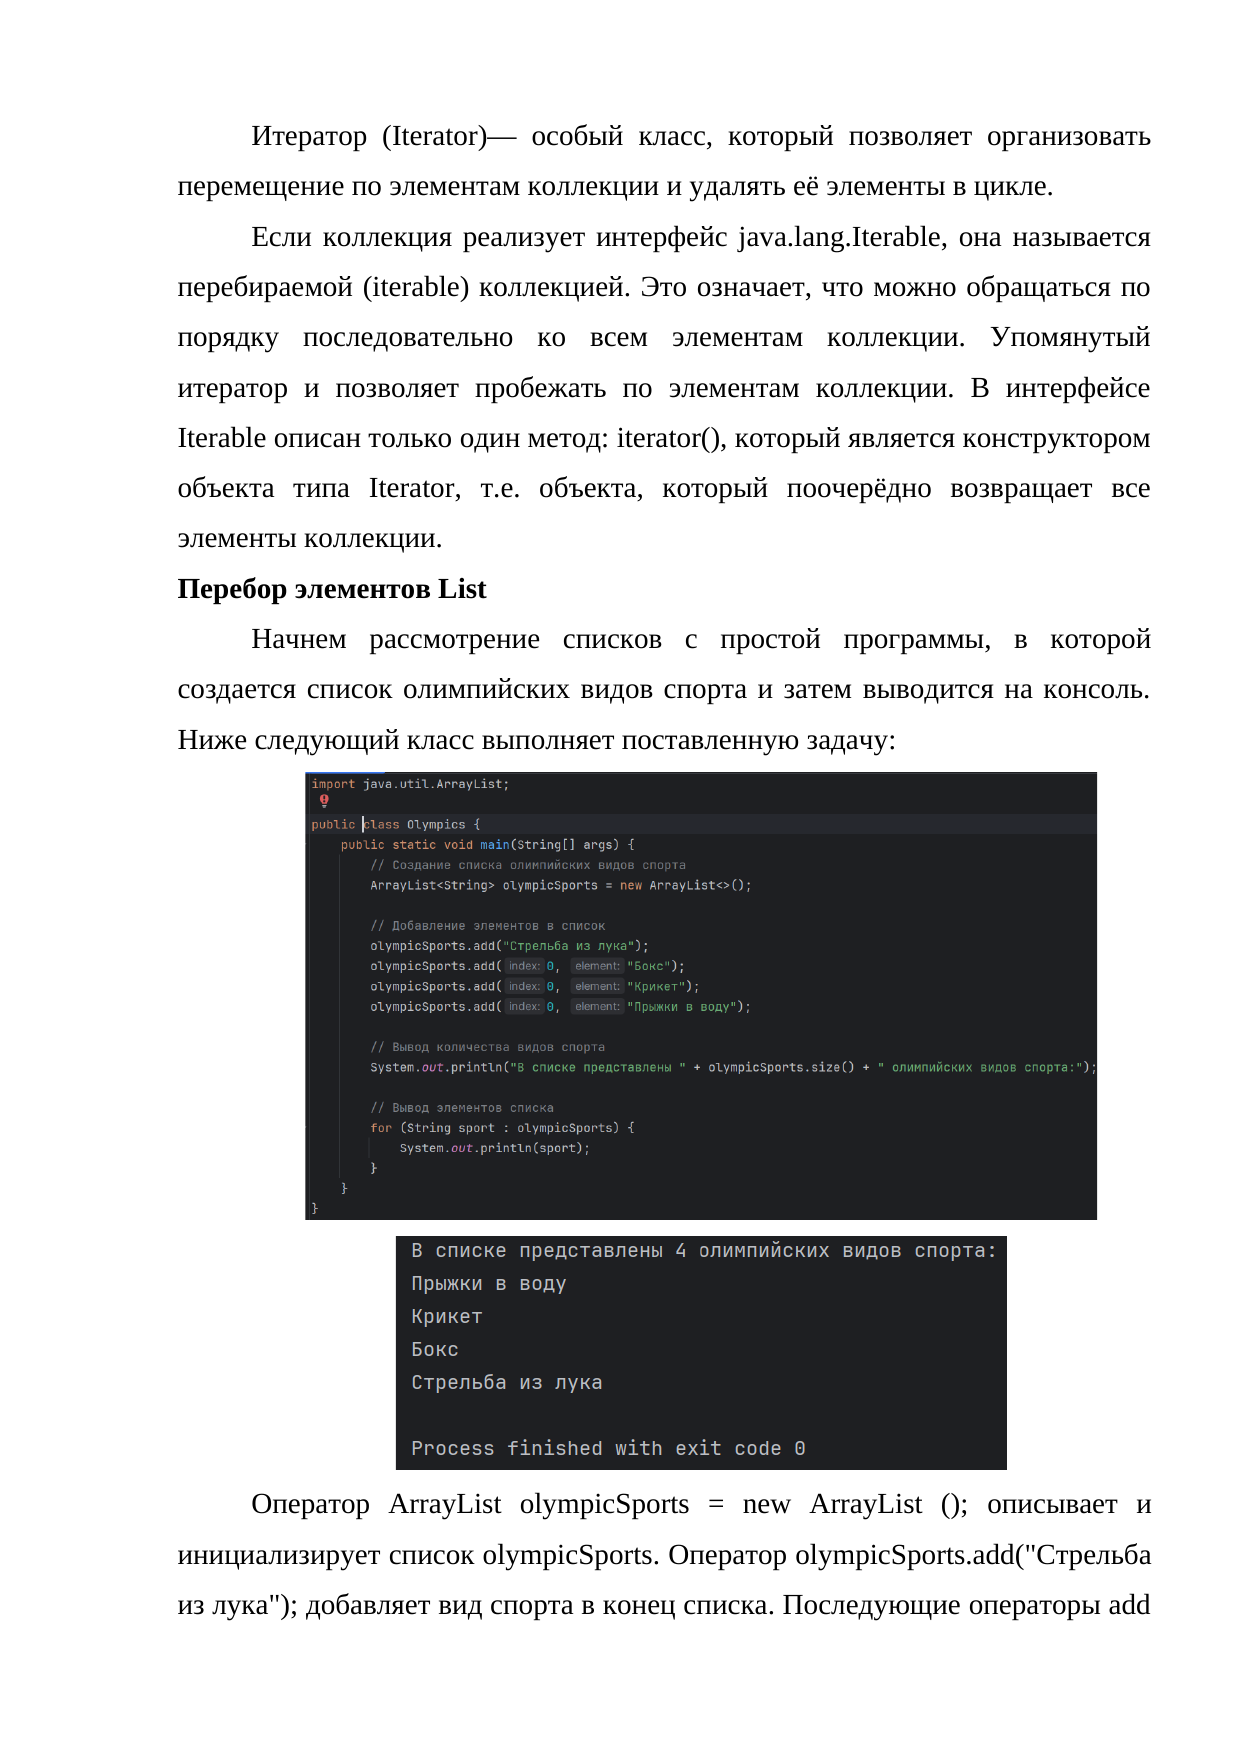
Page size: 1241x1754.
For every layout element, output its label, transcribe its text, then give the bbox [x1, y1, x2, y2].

text Итератор (Iterator)— особый класс, который позволяет организовать перемещение по элементам коллекции и удалять её элементы в цикле. [177, 118, 1152, 202]
text Перебор элементов List [177, 571, 1152, 604]
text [177, 1487, 1152, 1621]
picture [395, 1236, 1007, 1470]
picture [305, 772, 1098, 1220]
text Если коллекция реализует интерфейс java.lang.Iterable, она называется перебираемой (iterable) коллекцией. Это означает, что можно обращаться по порядку последовательно ко всем элементам коллекции. Упомянутый итератор и позволяет пробежать по элементам коллекции. В интерфейсе Iterable описан только один метод: iterator(), который является конструктором объекта типа Iterator, т.е. объекта, который поочерёдно возвращает все элементы коллекции. [177, 219, 1152, 554]
text Начнем рассмотрение списков с простой программы, в которой создается список олимпийских видов спорта и затем выводится на консоль. Ниже следующий класс выполняет поставленную задачу: [177, 621, 1152, 755]
